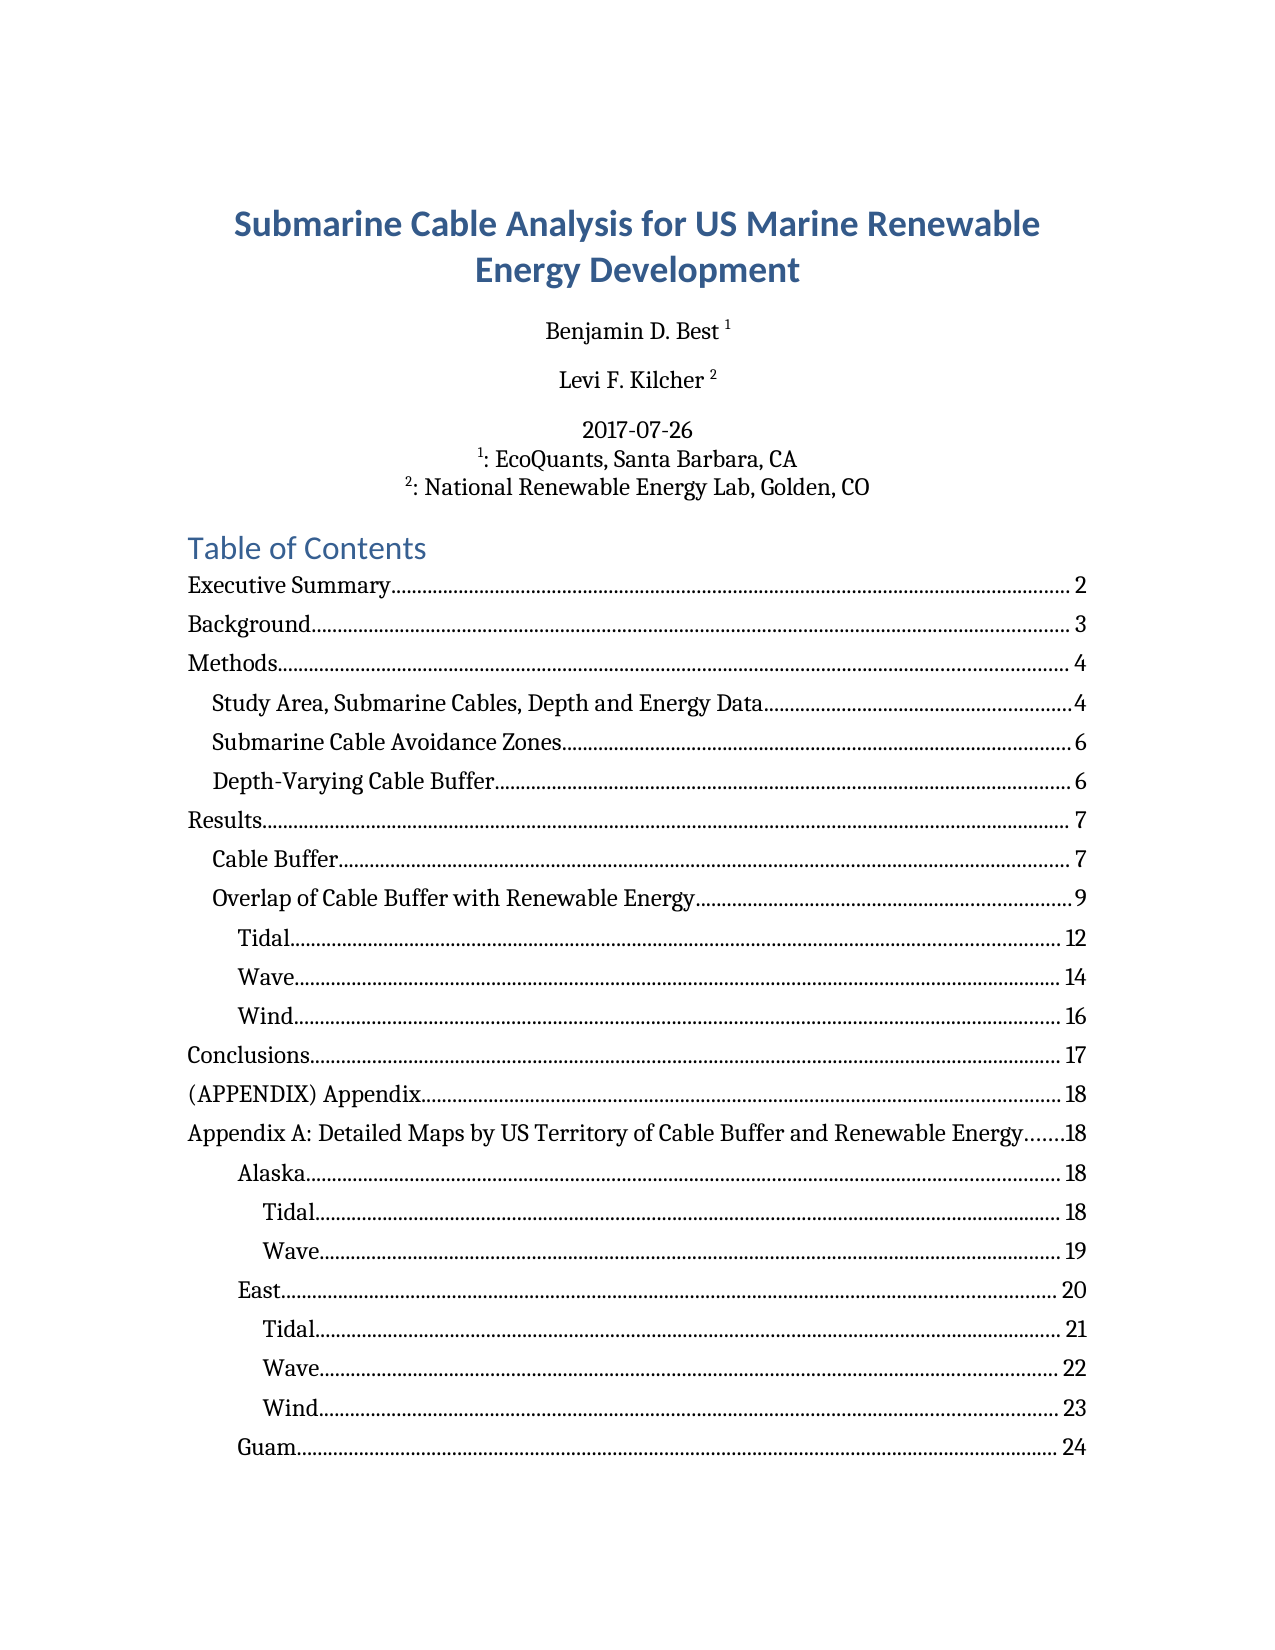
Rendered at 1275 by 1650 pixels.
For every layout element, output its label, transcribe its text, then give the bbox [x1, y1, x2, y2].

text Levi F. Kilcher 2 [187, 366, 1087, 395]
text Benjamin D. Best 1 [187, 317, 1087, 345]
title Submarine Cable Analysis for US Marine Renewable Energy Development [187, 200, 1087, 292]
text 2017-07-26 1: EcoQuants, Santa Barbara, CA 2: National Renewable Energy Lab, Golden, CO [187, 416, 1087, 502]
